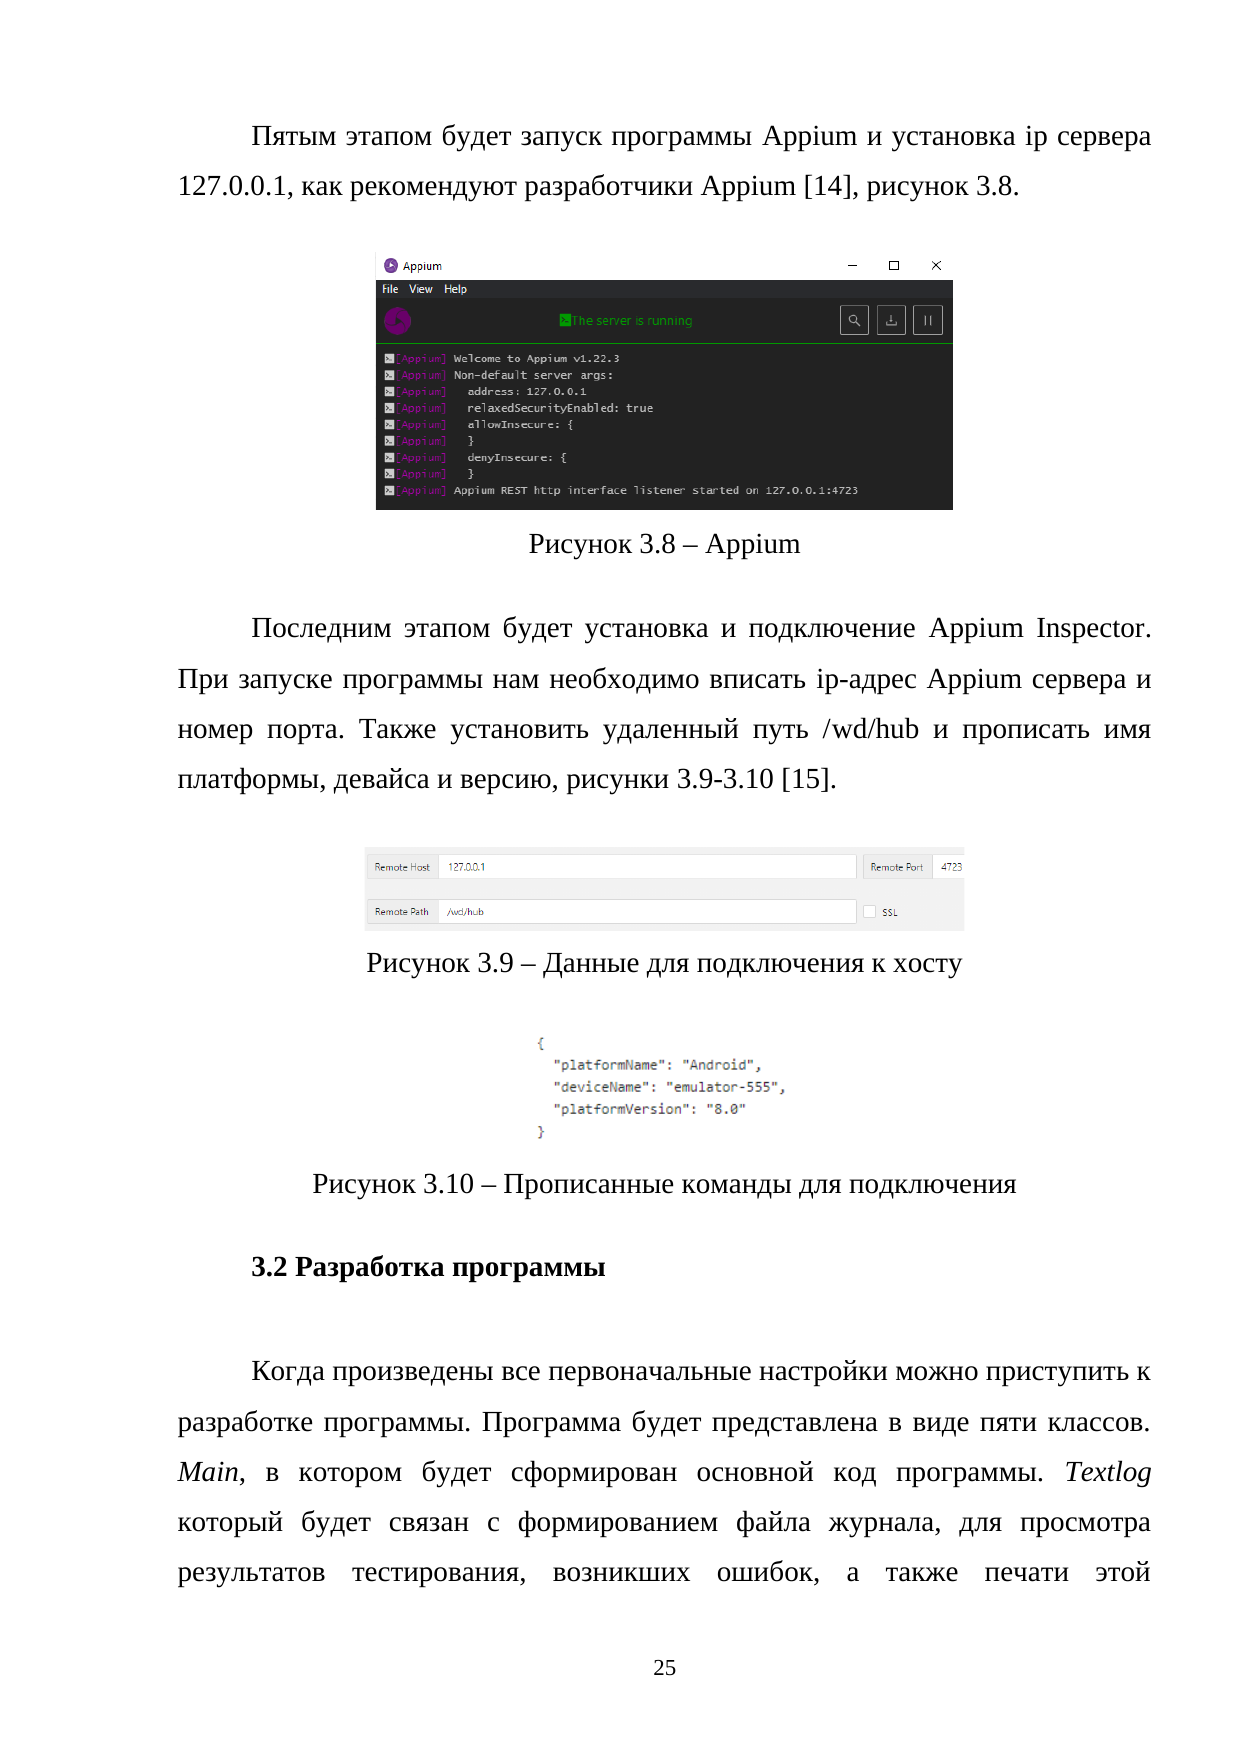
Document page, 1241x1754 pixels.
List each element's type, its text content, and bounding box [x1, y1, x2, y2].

text 3.2 Разработка программы [177, 1249, 1152, 1283]
text Рисунок 3.9 – Данные для подключения к хосту [177, 945, 1152, 978]
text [177, 1353, 1152, 1588]
text Рисунок 3.10 – Прописанные команды для подключения [177, 1166, 1152, 1199]
picture [532, 1028, 797, 1152]
text Последним этапом будет установка и подключение Appium Inspector. При запуске программы нам необходимо вписать ip-адрес Appium сервера и номер порта. Также установить удаленный путь /wd/hub и прописать имя платформы, девайса и версию, рисунки 3.9-3.10 [15]. [177, 610, 1152, 795]
text Рисунок 3.8 – Appium [177, 527, 1152, 560]
picture [375, 252, 953, 510]
text Пятым этапом будет запуск программы Appium и установка ip сервера 127.0.0.1, как рекомендуют разработчики Appium [14], рисунок 3.8. [177, 118, 1152, 202]
picture [364, 847, 965, 931]
